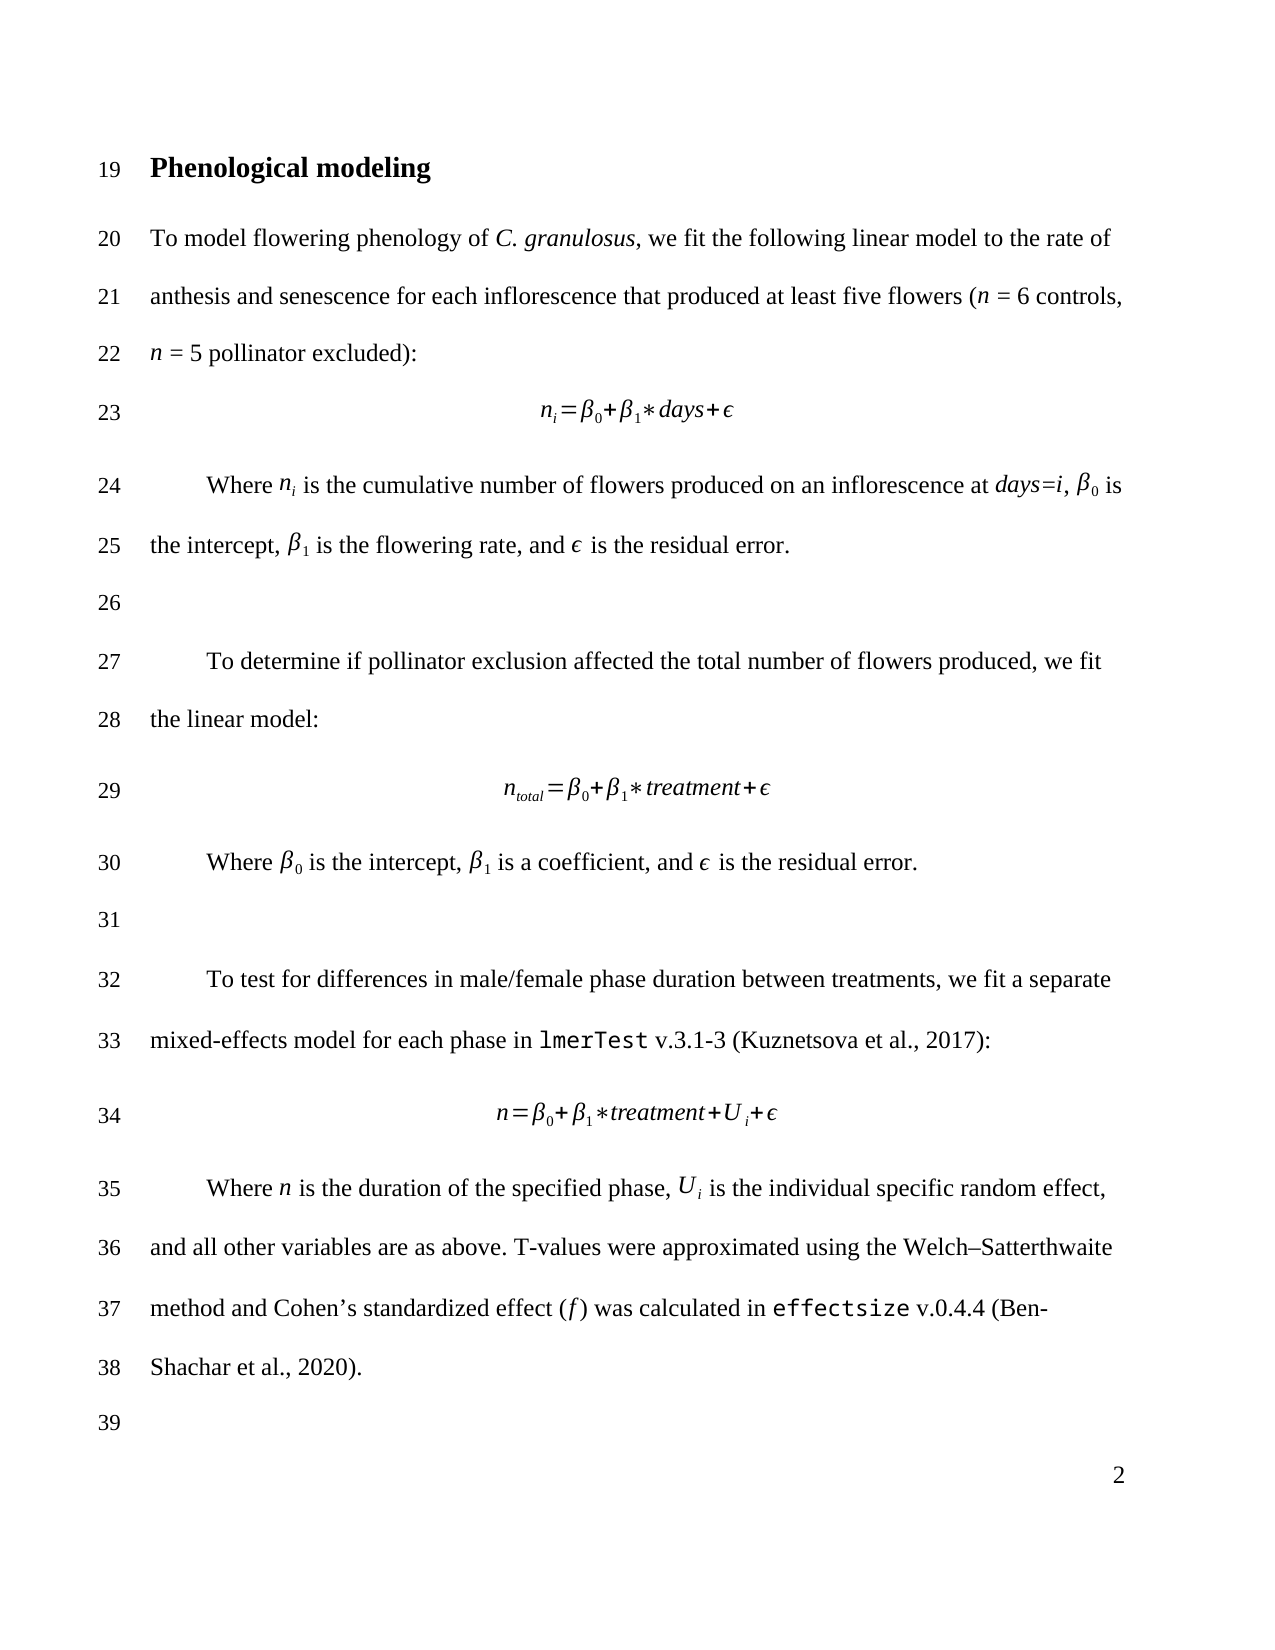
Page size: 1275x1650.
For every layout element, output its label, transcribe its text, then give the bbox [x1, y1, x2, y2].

text To model flowering phenology of C. granulosus, we fit the following linear model to the rate of anthesis and senescence for each inflorescence that produced at least five flowers ( = 6 controls, = 5 pollinator excluded): [150, 223, 1125, 367]
subtitle Phenological modeling [150, 150, 1125, 183]
text Where is the intercept, is a coefficient, and is the residual error. [150, 846, 1125, 878]
text Where is the duration of the specified phase, is the individual specific random effect, and all other variables are as above. T-values were approximated using the Welch–Satterthwaite method and Cohen’s standardized effect () was calculated in effectsize v.0.4.4 (Ben-Shachar et al., 2020). [150, 1171, 1125, 1380]
text Where is the cumulative number of flowers produced on an inflorescence at =, is the intercept, is the flowering rate, and is the residual error. [150, 468, 1125, 560]
text To test for differences in male/female phase duration between treatments, we fit a separate mixed-effects model for each phase in lmerTest v.3.1-3 (Kuznetsova et al., 2017): [150, 964, 1125, 1055]
text To determine if pollinator exclusion affected the total number of flowers produced, we fit the linear model: [150, 646, 1125, 732]
